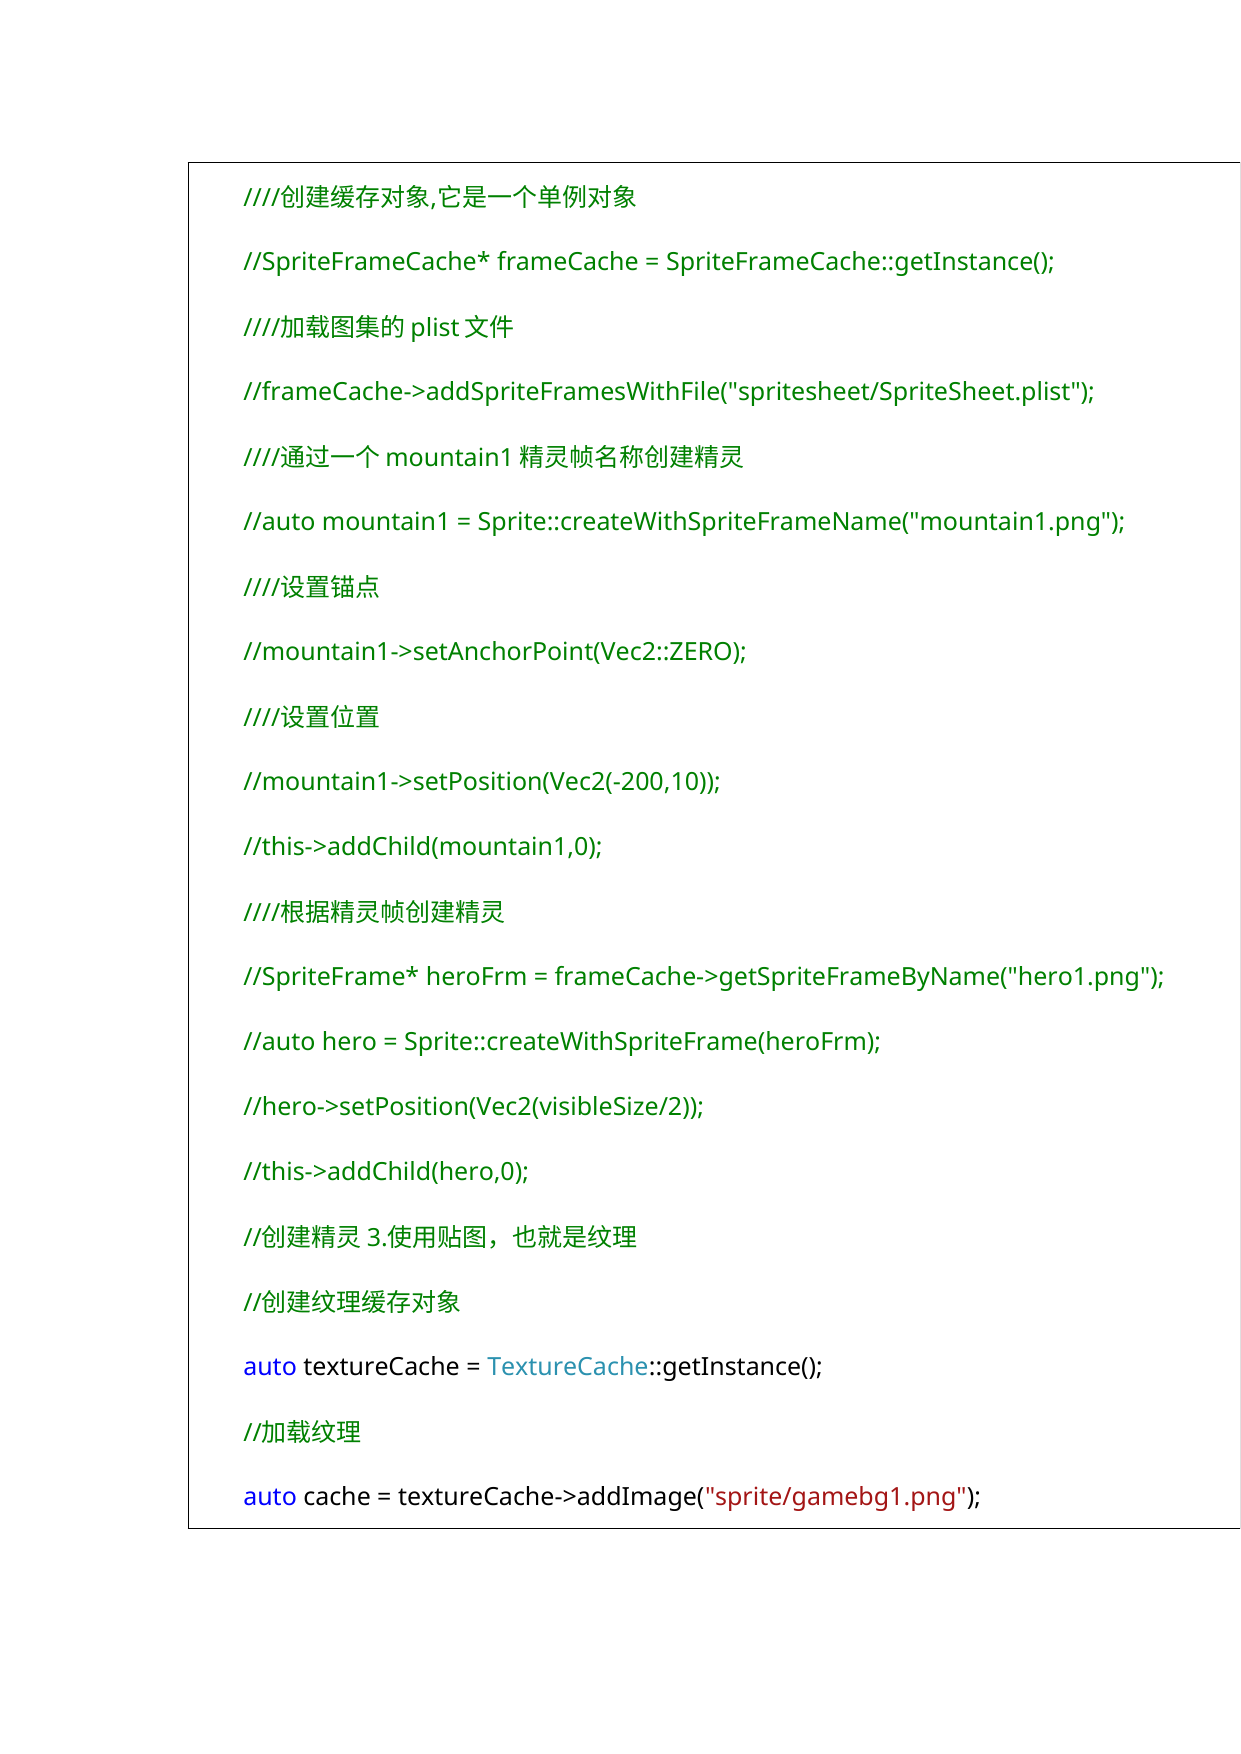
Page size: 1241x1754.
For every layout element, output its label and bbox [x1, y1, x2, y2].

table_header [189, 163, 1240, 1528]
